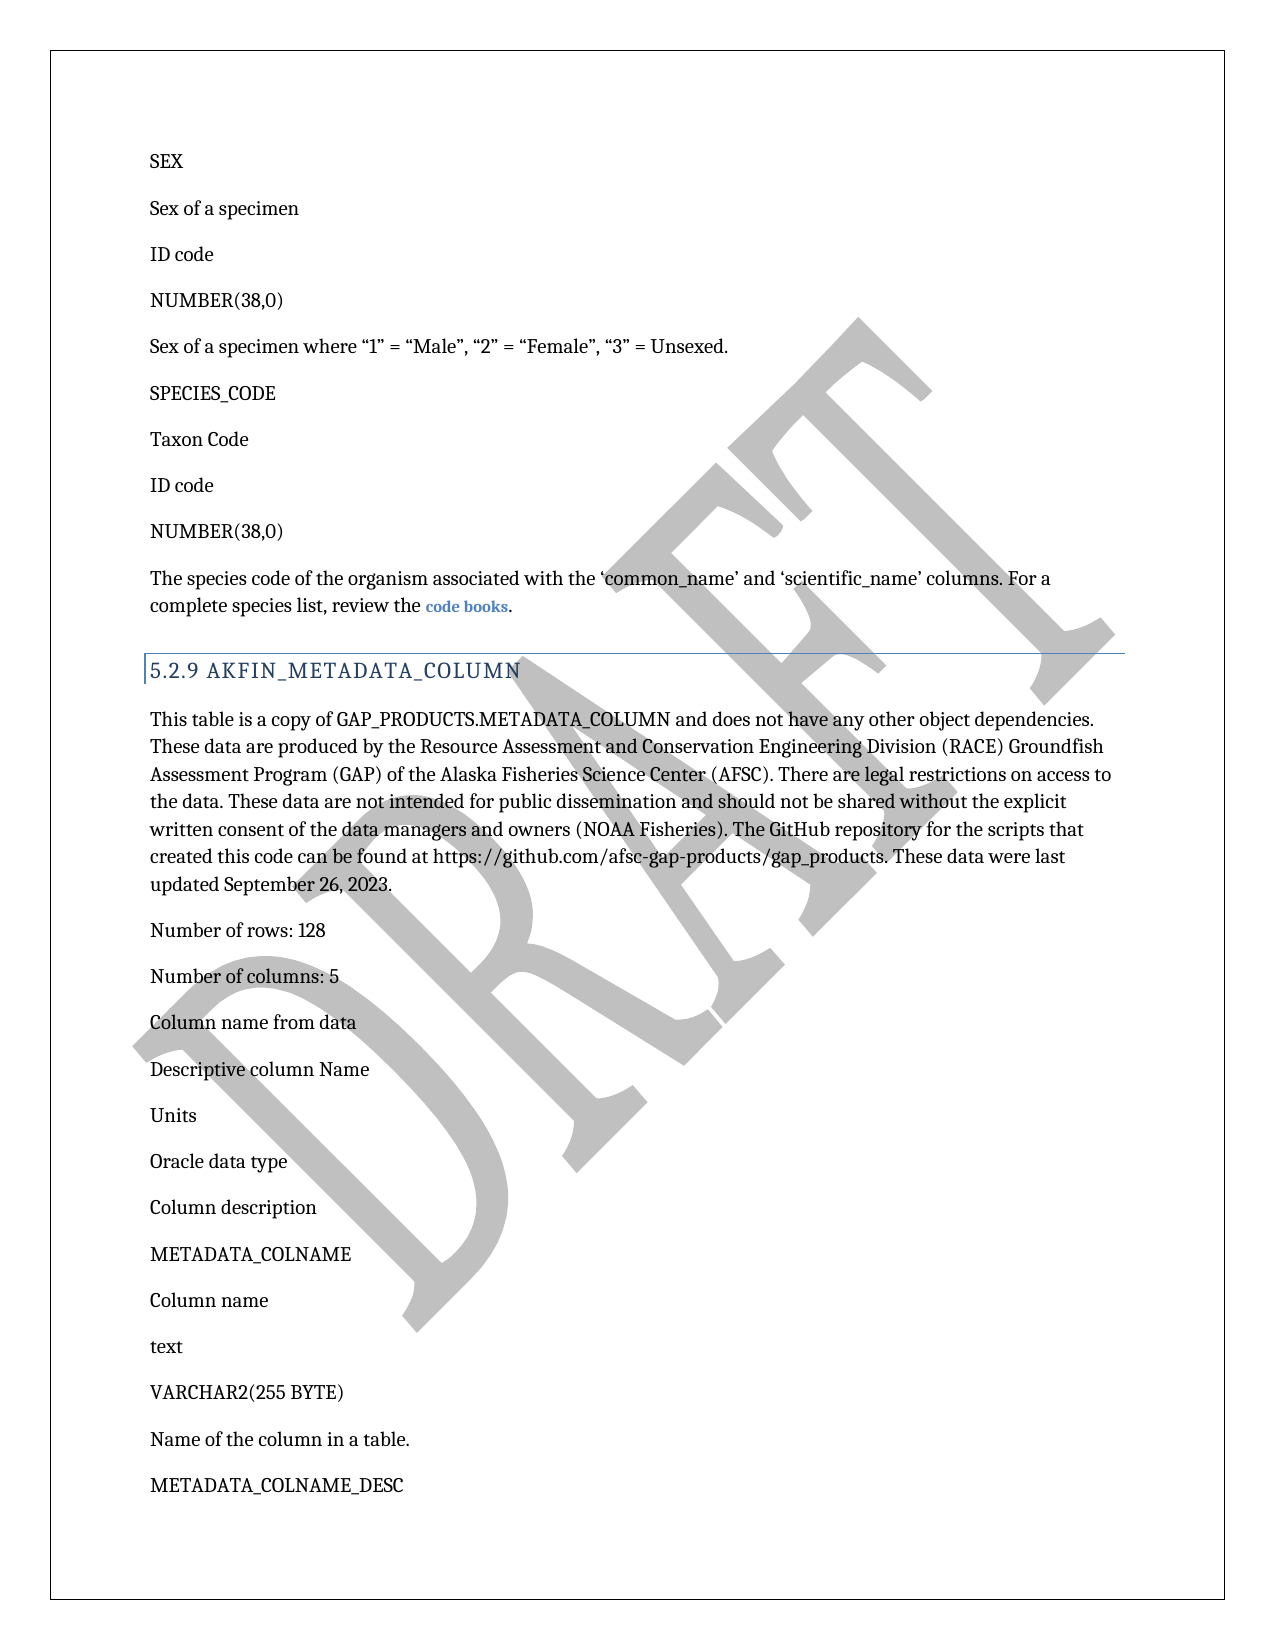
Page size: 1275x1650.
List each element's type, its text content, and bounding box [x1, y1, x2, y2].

text NUMBER(38,0) [150, 520, 1125, 544]
text ID code [150, 242, 1125, 266]
text The species code of the organism associated with the ‘common_name’ and ‘scientific_name’ columns. For a complete species list, review the code books. [150, 566, 1125, 618]
text SPECIES_CODE [150, 381, 1125, 405]
text This table is a copy of GAP_PRODUCTS.METADATA_COLUMN and does not have any other object dependencies. These data are produced by the Resource Assessment and Conservation Engineering Division (RACE) Groundfish Assessment Program (GAP) of the Alaska Fisheries Science Center (AFSC). There are legal restrictions on access to the data. These data are not intended for public dissemination and should not be shared without the explicit written consent of the data managers and owners (NOAA Fisheries). The GitHub repository for the scripts that created this code can be found at https://github.com/afsc-gap-products/gap_products. These data were last updated September 26, 2023. [150, 707, 1125, 896]
text text [150, 1335, 1125, 1359]
text METADATA_COLNAME [150, 1242, 1125, 1266]
text Column name from data [150, 1011, 1125, 1035]
text Column name [150, 1288, 1125, 1312]
text Taxon Code [150, 427, 1125, 451]
text Number of columns: 5 [150, 965, 1125, 989]
text VARCHAR2(255 BYTE) [150, 1381, 1125, 1405]
text SEX [150, 150, 1125, 174]
text METADATA_COLNAME_DESC [150, 1473, 1125, 1497]
text Column description [150, 1196, 1125, 1220]
text Descriptive column Name [150, 1057, 1125, 1081]
text Units [150, 1103, 1125, 1127]
text Name of the column in a table. [150, 1427, 1125, 1451]
subtitle 5.2.9 AKFIN_METADATA_COLUMN [146, 654, 1125, 684]
text Sex of a specimen where “1” = “Male”, “2” = “Female”, “3” = Unsexed. [150, 335, 1125, 359]
text Sex of a specimen [150, 196, 1125, 220]
text NUMBER(38,0) [150, 289, 1125, 313]
text Number of rows: 128 [150, 918, 1125, 942]
text ID code [150, 474, 1125, 498]
text Oracle data type [150, 1150, 1125, 1174]
